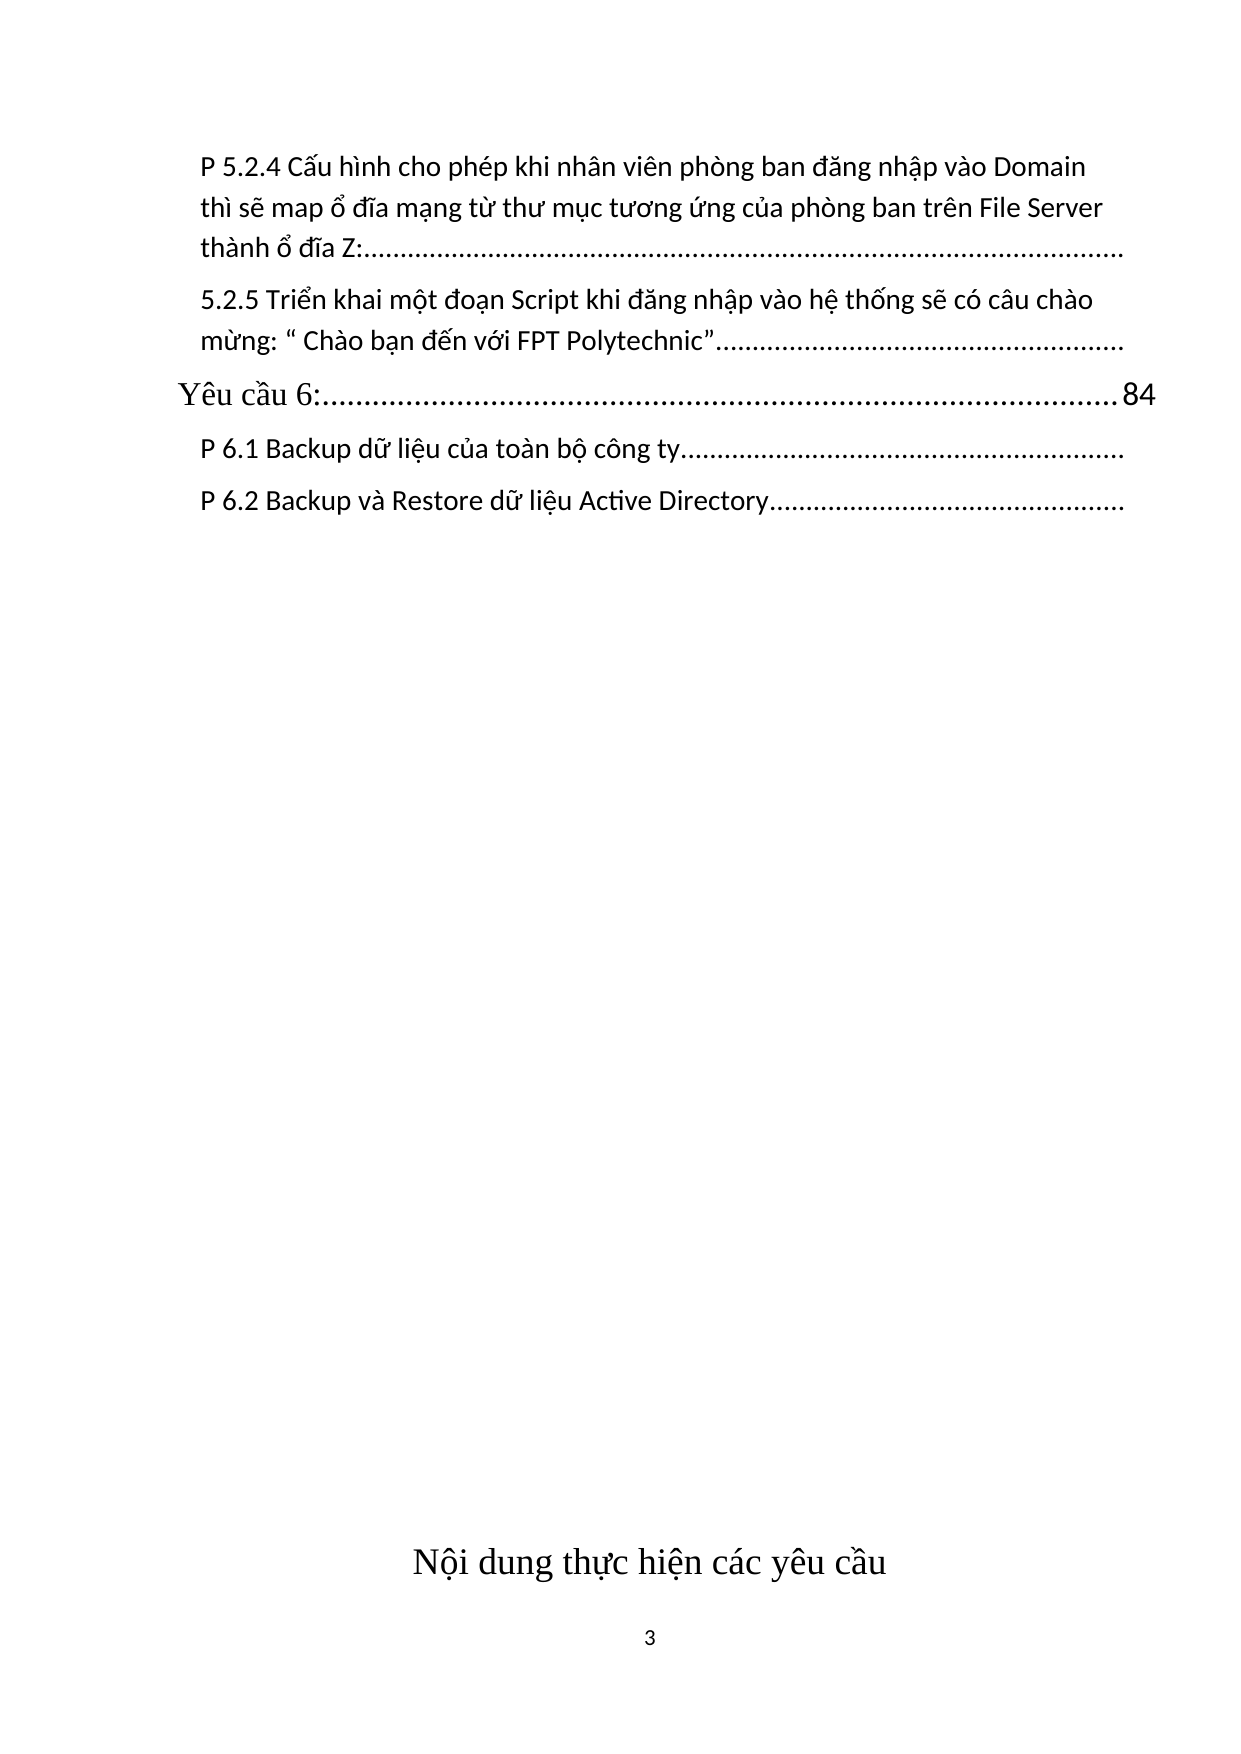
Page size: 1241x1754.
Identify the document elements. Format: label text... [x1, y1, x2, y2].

text Nội dung thực hiện các yêu cầu [177, 1540, 1122, 1583]
